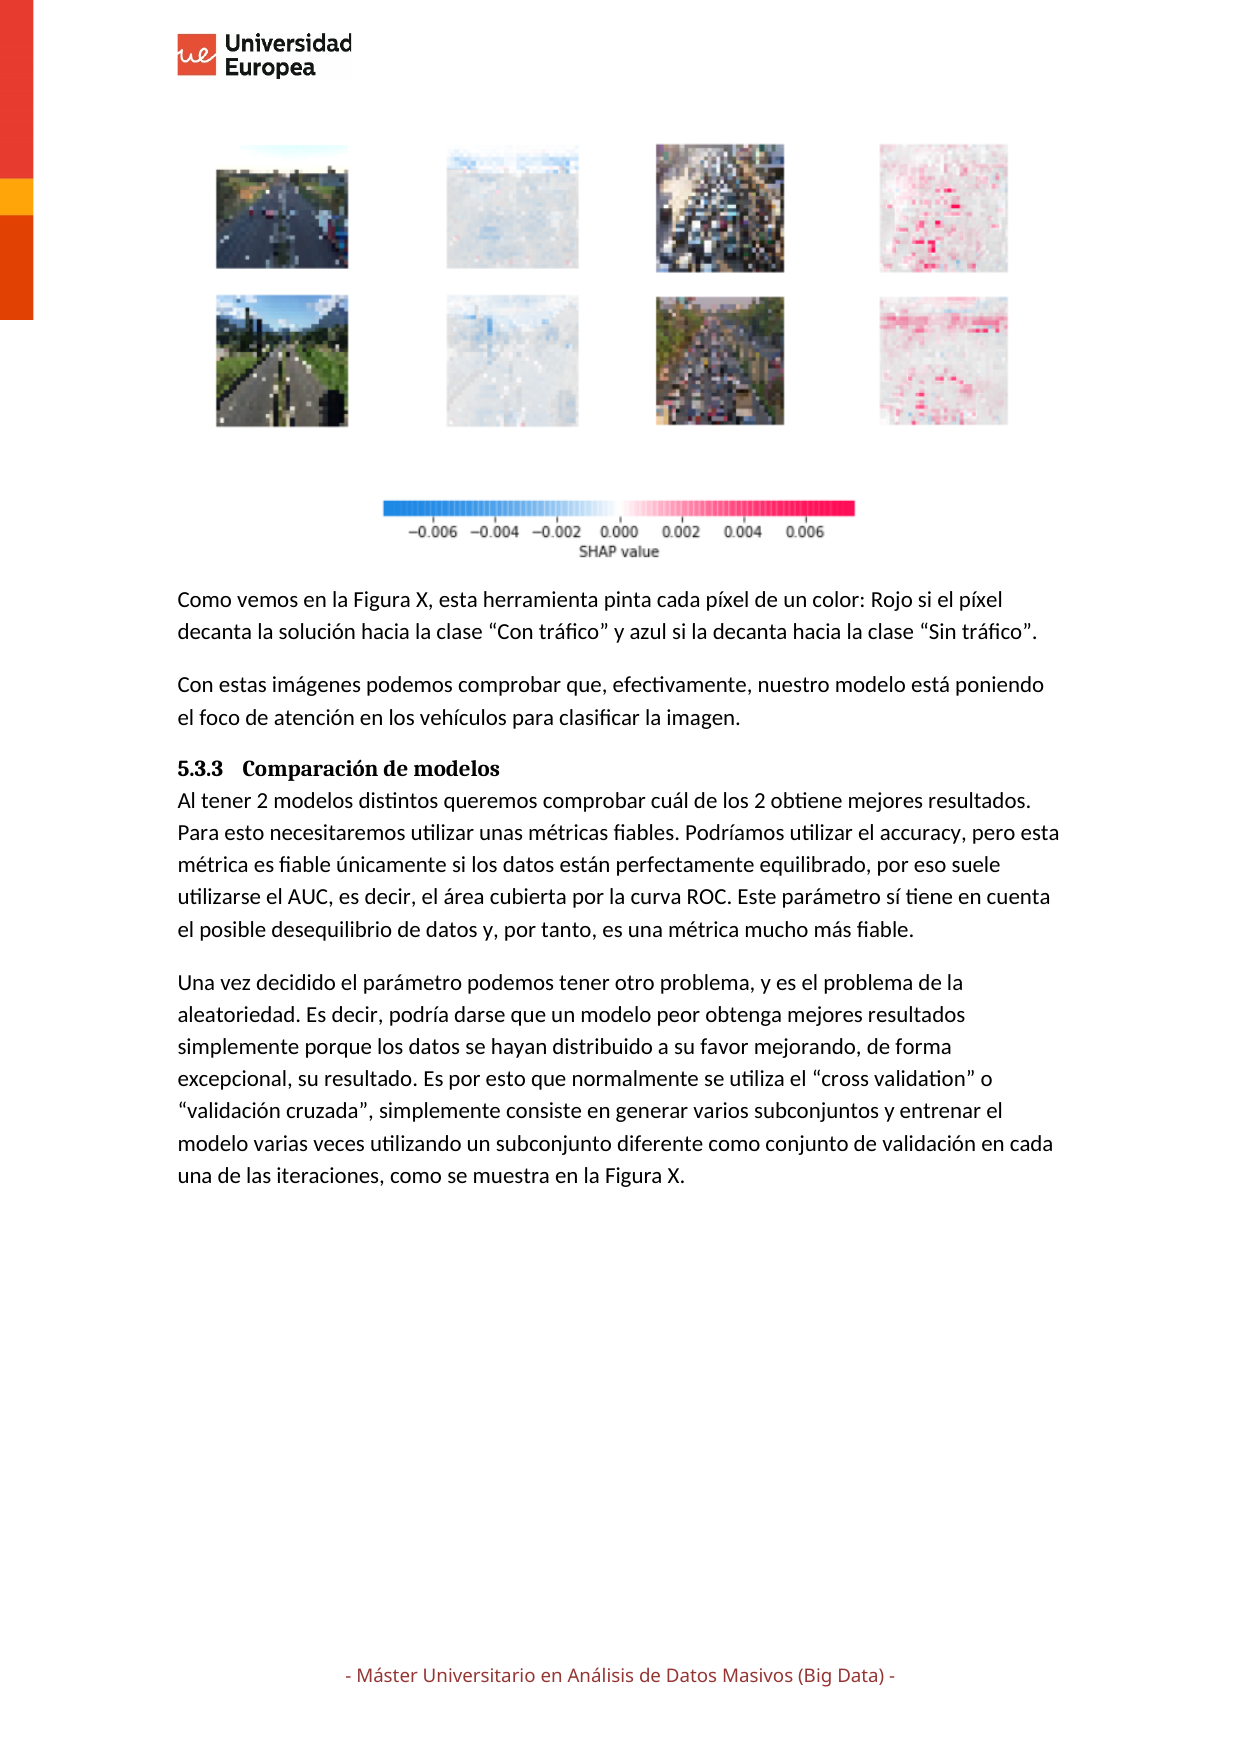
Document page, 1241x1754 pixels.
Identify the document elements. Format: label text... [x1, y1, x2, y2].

text Con estas imágenes podemos comprobar que, efectivamente, nuestro modelo está poniendo el foco de atención en los vehículos para clasificar la imagen. [177, 671, 1063, 731]
text Una vez decidido el parámetro podemos tener otro problema, y es el problema de la aleatoriedad. Es decir, podría darse que un modelo peor obtenga mejores resultados simplemente porque los datos se hayan distribuido a su favor mejorando, de forma excepcional, su resultado. Es por esto que normalmente se utiliza el “cross validation” o “validación cruzada”, simplemente consiste en generar varios subconjuntos y entrenar el modelo varias veces utilizando un subconjunto diferente como conjunto de validación en cada una de las iteraciones, como se muestra en la Figura X. [177, 968, 1063, 1189]
picture [375, 462, 865, 561]
subtitle Comparación de modelos [177, 756, 1063, 782]
picture [177, 33, 352, 79]
text Al tener 2 modelos distintos queremos comprobar cuál de los 2 obtiene mejores resultados. Para esto necesitaremos utilizar unas métricas fiables. Podríamos utilizar el accuracy, pero esta métrica es fiable únicamente si los datos están perfectamente equilibrado, por eso suele utilizarse el AUC, es decir, el área cubierta por la curva ROC. Este parámetro sí tiene en cuenta el posible desequilibrio de datos y, por tanto, es una métrica mucho más fiable. [177, 786, 1063, 943]
text Como vemos en la Figura X, esta herramienta pinta cada píxel de un color: Rojo si el píxel decanta la solución hacia la clase “Con tráfico” y azul si la decanta hacia la clase “Sin tráfico”. [177, 585, 1063, 646]
picture [0, 0, 34, 320]
picture [177, 132, 1047, 438]
